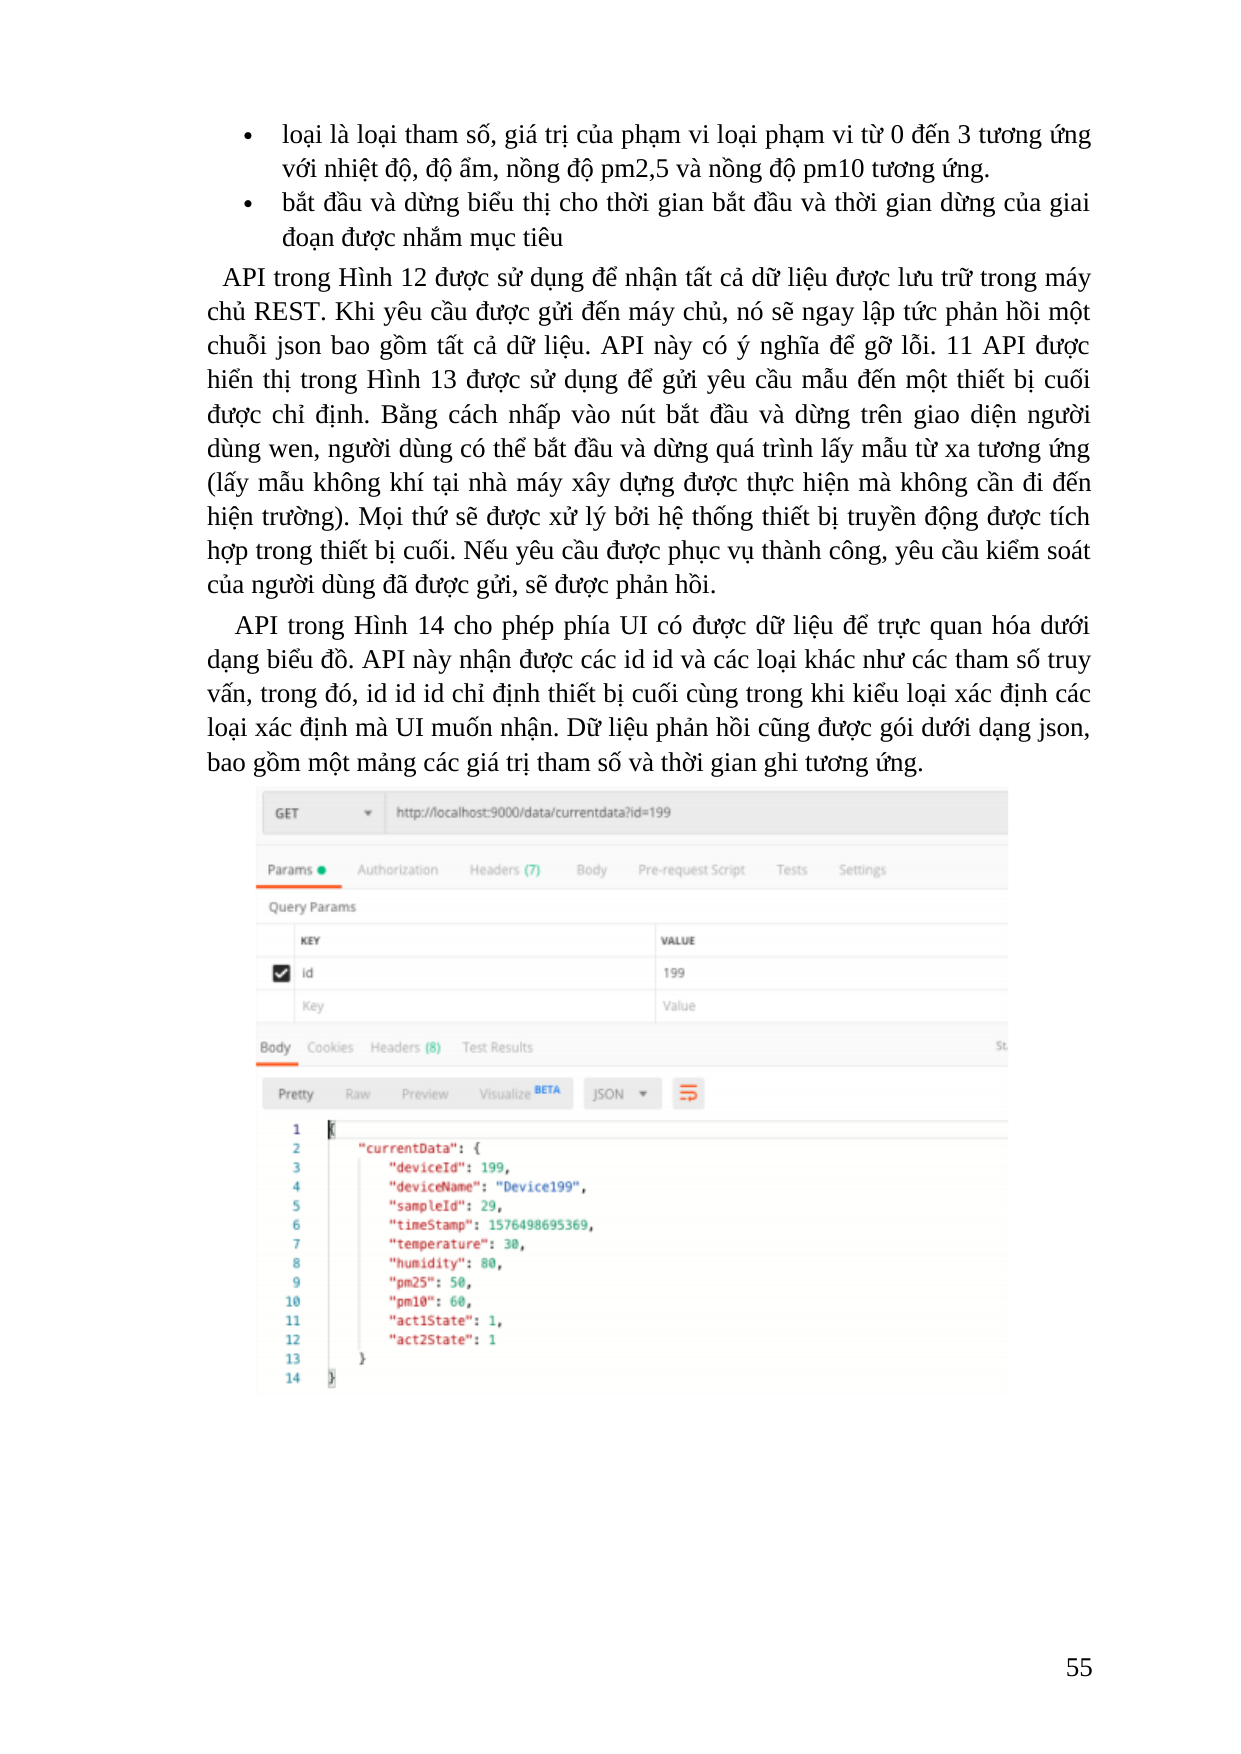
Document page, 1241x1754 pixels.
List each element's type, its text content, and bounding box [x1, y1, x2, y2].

picture [236, 786, 1063, 1415]
text API trong Hình 12 được sử dụng để nhận tất cả dữ liệu được lưu trữ trong máy chủ REST. Khi yêu cầu được gửi đến máy chủ, nó sẽ ngay lập tức phản hồi một chuỗi json bao gồm tất cả dữ liệu. API này có ý nghĩa để gỡ lỗi. 11 API được hiển thị trong Hình 13 được sử dụng để gửi yêu cầu mẫu đến một thiết bị cuối được chỉ định. Bằng cách nhấp vào nút bắt đầu và dừng trên giao diện người dùng wen, người dùng có thể bắt đầu và dừng quá trình lấy mẫu từ xa tương ứng (lấy mẫu không khí tại nhà máy xây dựng được thực hiện mà không cần đi đến hiện trường). Mọi thứ sẽ được xử lý bởi hệ thống thiết bị truyền động được tích hợp trong thiết bị cuối. Nếu yêu cầu được phục vụ thành công, yêu cầu kiểm soát của người dùng đã được gửi, sẽ được phản hồi. [207, 261, 1092, 600]
list loại là loại tham số, giá trị của phạm vi loại phạm vi từ 0 đến 3 tương ứng với nhiệt độ, độ ẩm, nồng độ pm2,5 và nồng độ pm10 tương ứng. [244, 118, 1092, 183]
text API trong Hình 14 cho phép phía UI có được dữ liệu để trực quan hóa dưới dạng biểu đồ. API này nhận được các id id và các loại khác như các tham số truy vấn, trong đó, id id id chỉ định thiết bị cuối cùng trong khi kiểu loại xác định các loại xác định mà UI muốn nhận. Dữ liệu phản hồi cũng được gói dưới dạng json, bao gồm một mảng các giá trị tham số và thời gian ghi tương ứng. [207, 609, 1092, 777]
list bắt đầu và dừng biểu thị cho thời gian bắt đầu và thời gian dừng của giai đoạn được nhắm mục tiêu [244, 186, 1092, 252]
